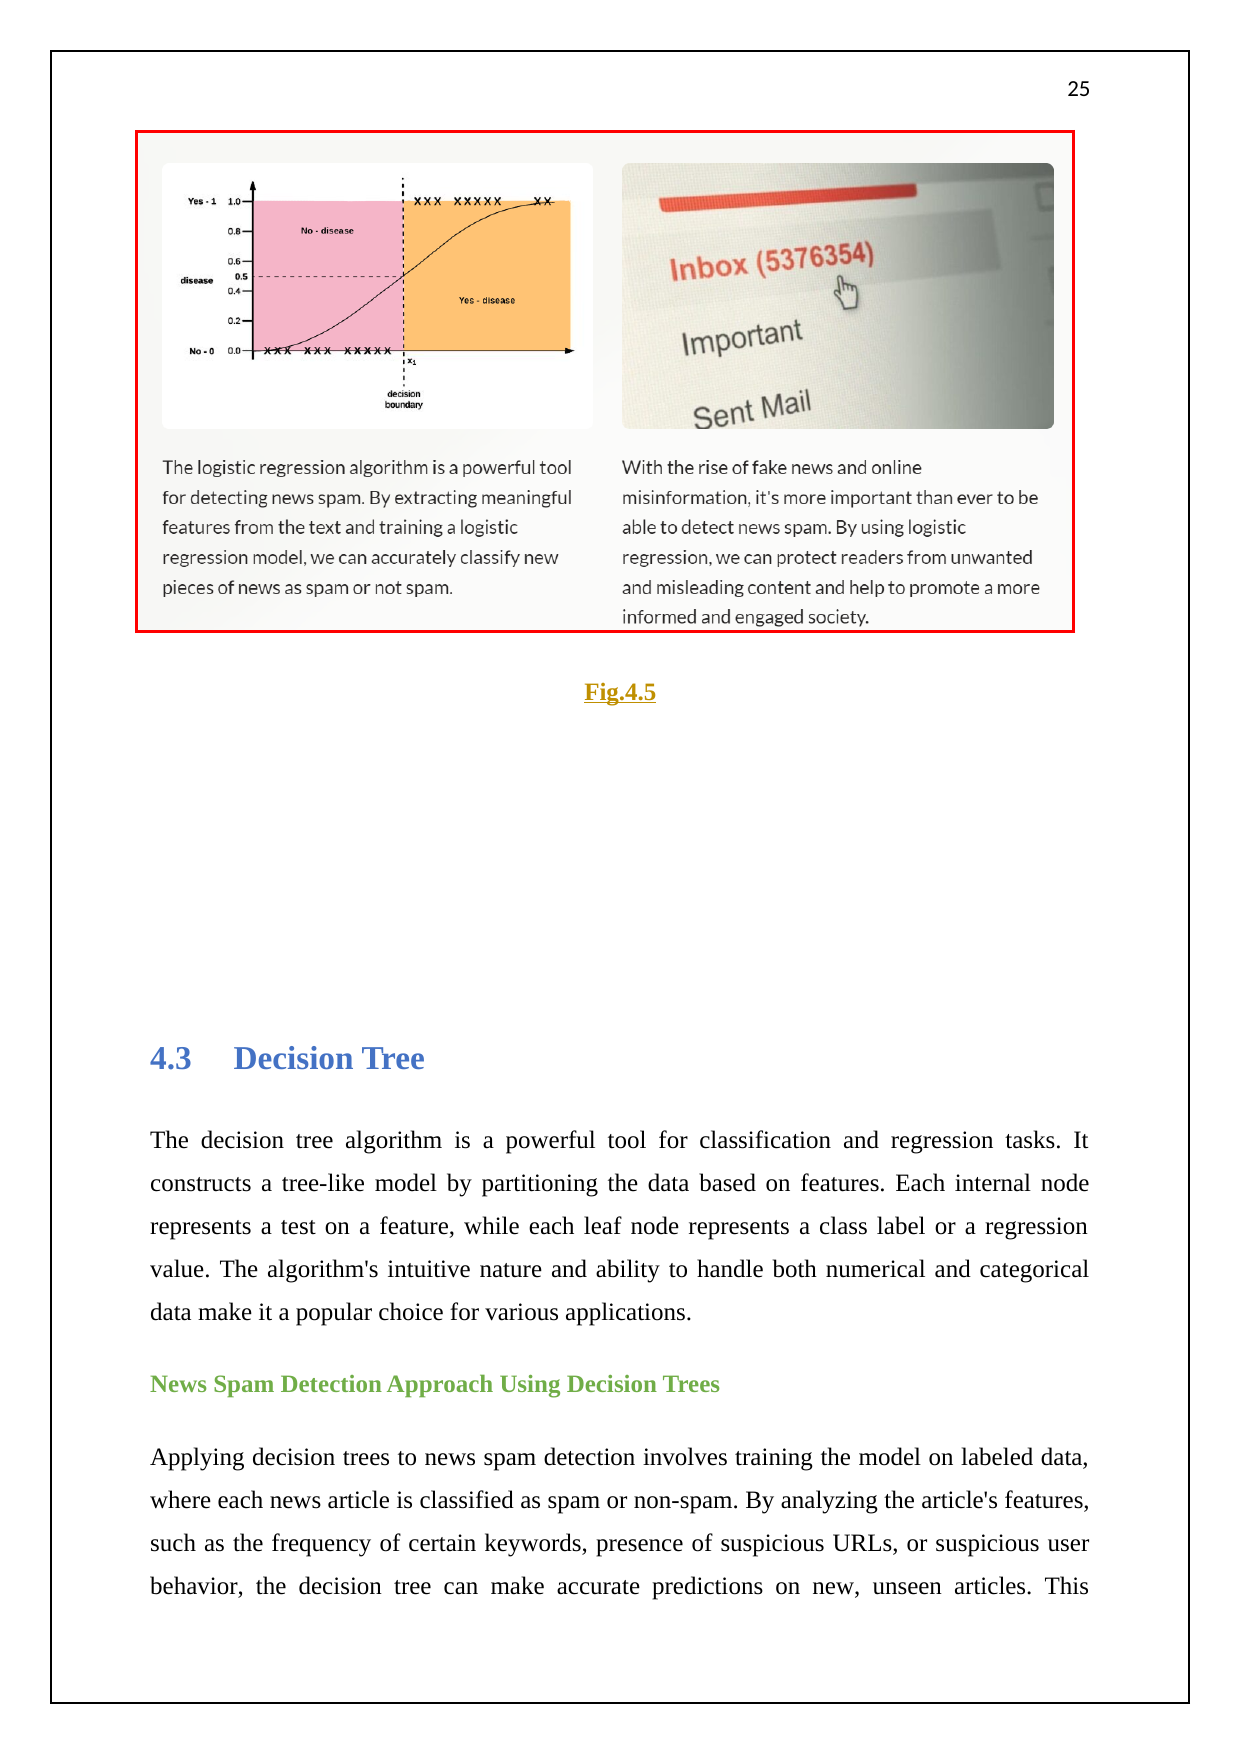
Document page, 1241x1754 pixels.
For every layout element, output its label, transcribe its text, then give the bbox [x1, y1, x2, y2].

text The decision tree algorithm is a powerful tool for classification and regression tasks. It constructs a tree-like model by partitioning the data based on features. Each internal node represents a test on a feature, while each leaf node represents a class label or a regression value. The algorithm's intuitive nature and ability to handle both numerical and categorical data make it a popular choice for various applications. [150, 1125, 1090, 1326]
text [150, 1442, 1090, 1600]
text News Spam Detection Approach Using Decision Trees [150, 1369, 1090, 1398]
text Fig.4.5 [150, 677, 1090, 705]
picture [138, 133, 1072, 630]
list Decision Tree [150, 1038, 1090, 1076]
